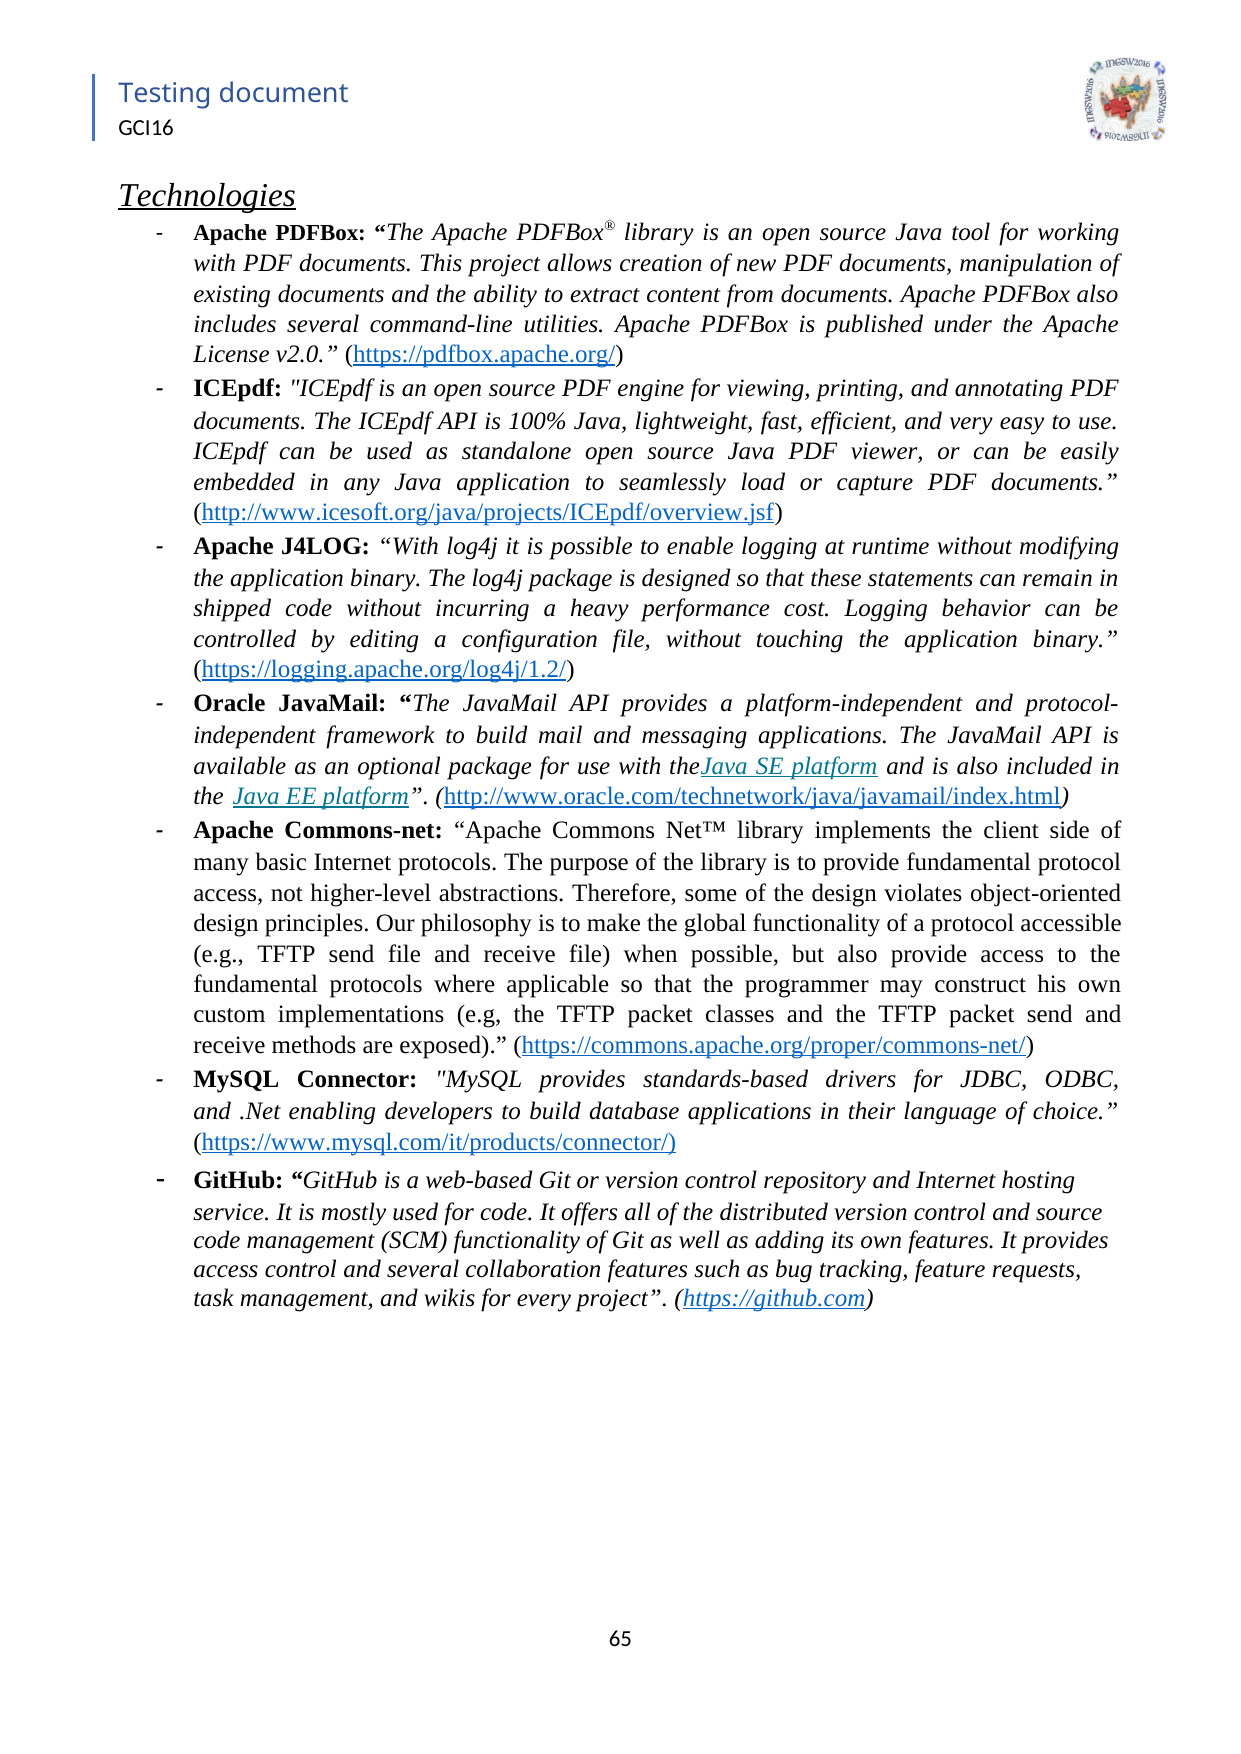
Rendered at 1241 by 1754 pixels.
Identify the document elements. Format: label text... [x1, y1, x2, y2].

list Apache PDFBox: “The Apache PDFBox® library is an open source Java tool for working with PDF documents. This project allows creation of new PDF documents, manipulation of existing documents and the ability to extract content from documents. Apache PDFBox also includes several command-line utilities. Apache PDFBox is published under the Apache License v2.0.” (https://pdfbox.apache.org/) [156, 215, 1122, 368]
list Oracle JavaMail: “The JavaMail API provides a platform-independent and protocol-independent framework to build mail and messaging applications. The JavaMail API is available as an optional package for use with theJava SE platform and is also included in the Java EE platform”. (http://www.oracle.com/technetwork/java/javamail/index.html) [156, 685, 1122, 810]
list Apache Commons-net: “Apache Commons Net™ library implements the client side of many basic Internet protocols. The purpose of the library is to provide fundamental protocol access, not higher-level abstractions. Therefore, some of the design violates object-oriented design principles. Our philosophy is to make the global functionality of a protocol accessible (e.g., TFTP send file and receive file) when possible, but also provide access to the fundamental protocols where applicable so that the programmer may construct his own custom implementations (e.g, the TFTP packet classes and the TFTP packet send and receive methods are exposed).” (https://commons.apache.org/proper/commons-net/) [156, 812, 1122, 1059]
list Apache J4LOG: “With log4j it is possible to enable logging at runtime without modifying the application binary. The log4j package is designed so that these statements can remain in shipped code without incurring a heavy performance cost. Logging behavior can be controlled by editing a configuration file, without touching the application binary.” (https://logging.apache.org/log4j/1.2/) [156, 527, 1122, 683]
subtitle Technologies [118, 175, 1122, 213]
list MySQL Connector: "MySQL provides standards-based drivers for JDBC, ODBC, and .Net enabling developers to build database applications in their language of choice.” (https://www.mysql.com/it/products/connector/) [156, 1060, 1122, 1155]
list GitHub: “GitHub is a web-based Git or version control repository and Internet hosting service. It is mostly used for code. It offers all of the distributed version control and source code management (SCM) functionality of Git as well as adding its own features. It provides access control and several collaboration features such as bug tracking, feature requests, task management, and wikis for every project”. (https://github.com) [156, 1157, 1122, 1312]
picture [1076, 55, 1171, 149]
list ICEpdf: "ICEpdf is an open source PDF engine for viewing, printing, and annotating PDF documents. The ICEpdf API is 100% Java, lightweight, fast, efficient, and very easy to use. ICEpdf can be used as standalone open source Java PDF viewer, or can be easily embedded in any Java application to seamlessly load or capture PDF documents.” (http://www.icesoft.org/java/projects/ICEpdf/overview.jsf) [156, 370, 1122, 526]
